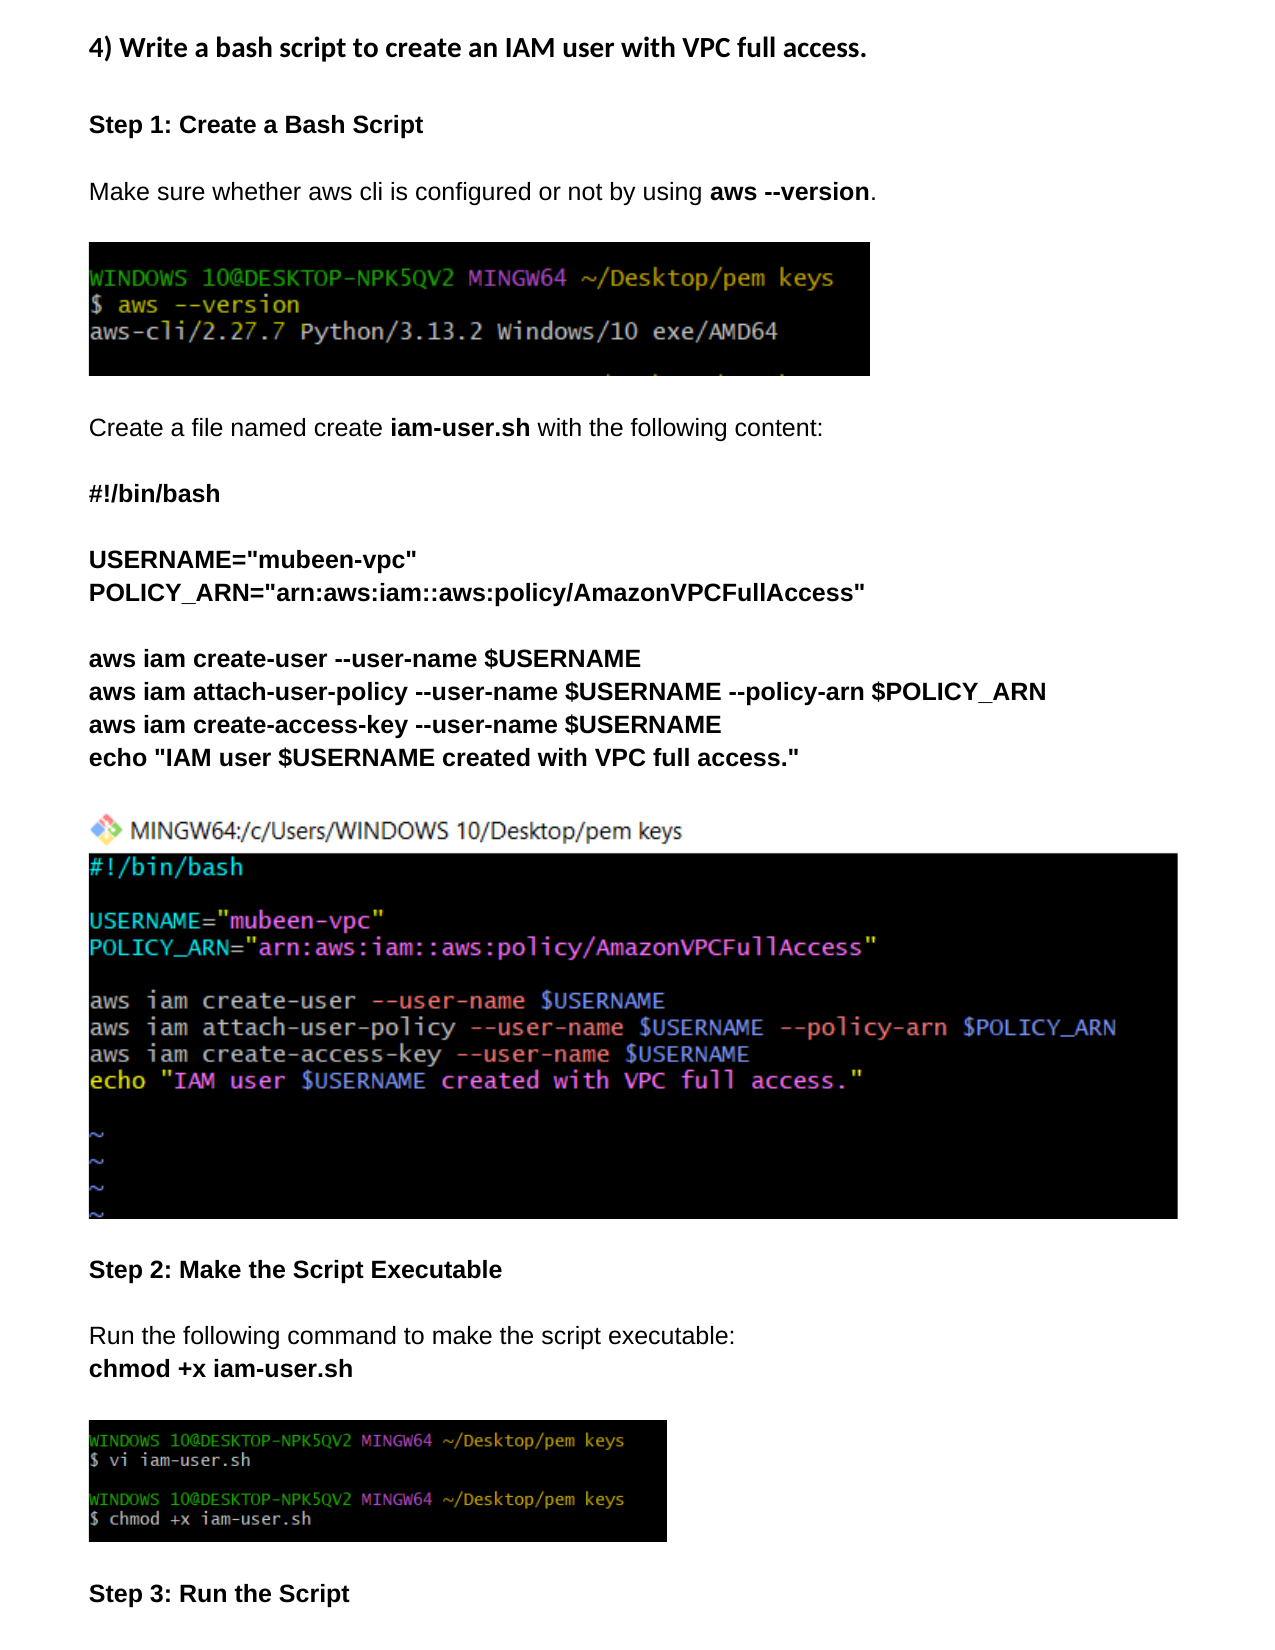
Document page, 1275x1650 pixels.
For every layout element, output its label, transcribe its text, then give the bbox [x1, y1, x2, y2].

picture [88, 808, 1178, 1219]
picture [88, 242, 870, 376]
text Step 3: Run the Script [89, 1579, 1186, 1608]
text echo "IAM user $USERNAME created with VPC full access." [89, 743, 1186, 771]
text POLICY_ARN="arn:aws:iam::aws:policy/AmazonVPCFullAccess" [89, 578, 1186, 606]
text USERNAME="mubeen-vpc" [89, 544, 1186, 573]
text aws iam create-access-key --user-name $USERNAME [89, 710, 1186, 738]
picture [88, 1420, 667, 1542]
text Make sure whether aws cli is configured or not by using aws --version. [89, 176, 1186, 205]
text Step 2: Make the Script Executable [89, 1255, 1186, 1284]
text #!/bin/bash [89, 478, 1186, 507]
text 4) Write a bash script to create an IAM user with VPC full access. Step 1: Create a Bash Script [89, 29, 1186, 139]
text chmod +x iam-user.sh [89, 1354, 1186, 1383]
text aws iam create-user --user-name $USERNAME [89, 644, 1186, 672]
text Run the following command to make the script executable: [89, 1321, 1186, 1350]
text Create a file named create iam-user.sh with the following content: [89, 412, 1186, 441]
text aws iam attach-user-policy --user-name $USERNAME --policy-arn $POLICY_ARN [89, 677, 1186, 705]
